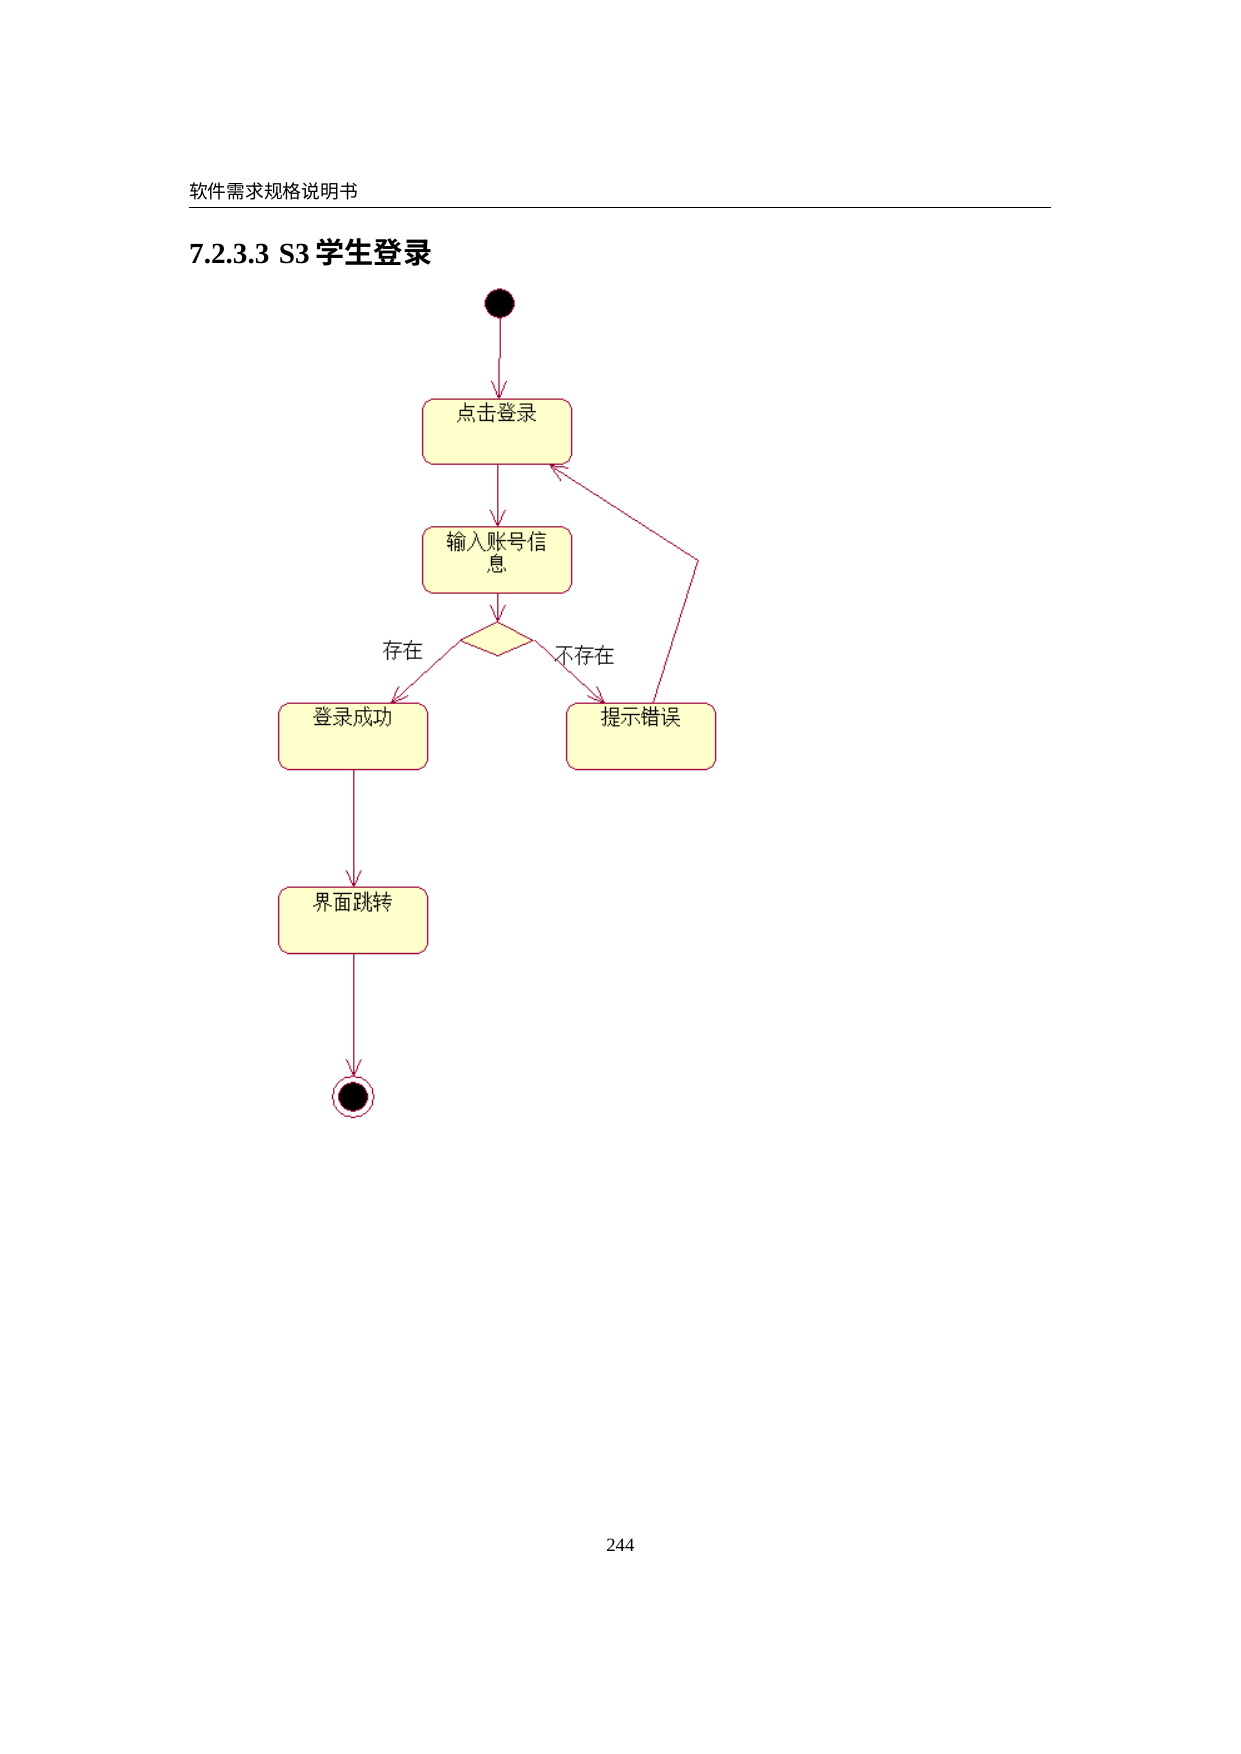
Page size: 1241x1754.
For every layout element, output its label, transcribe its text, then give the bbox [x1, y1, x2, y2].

picture [188, 271, 789, 1157]
subtitle S3学生登录 [189, 229, 1051, 272]
